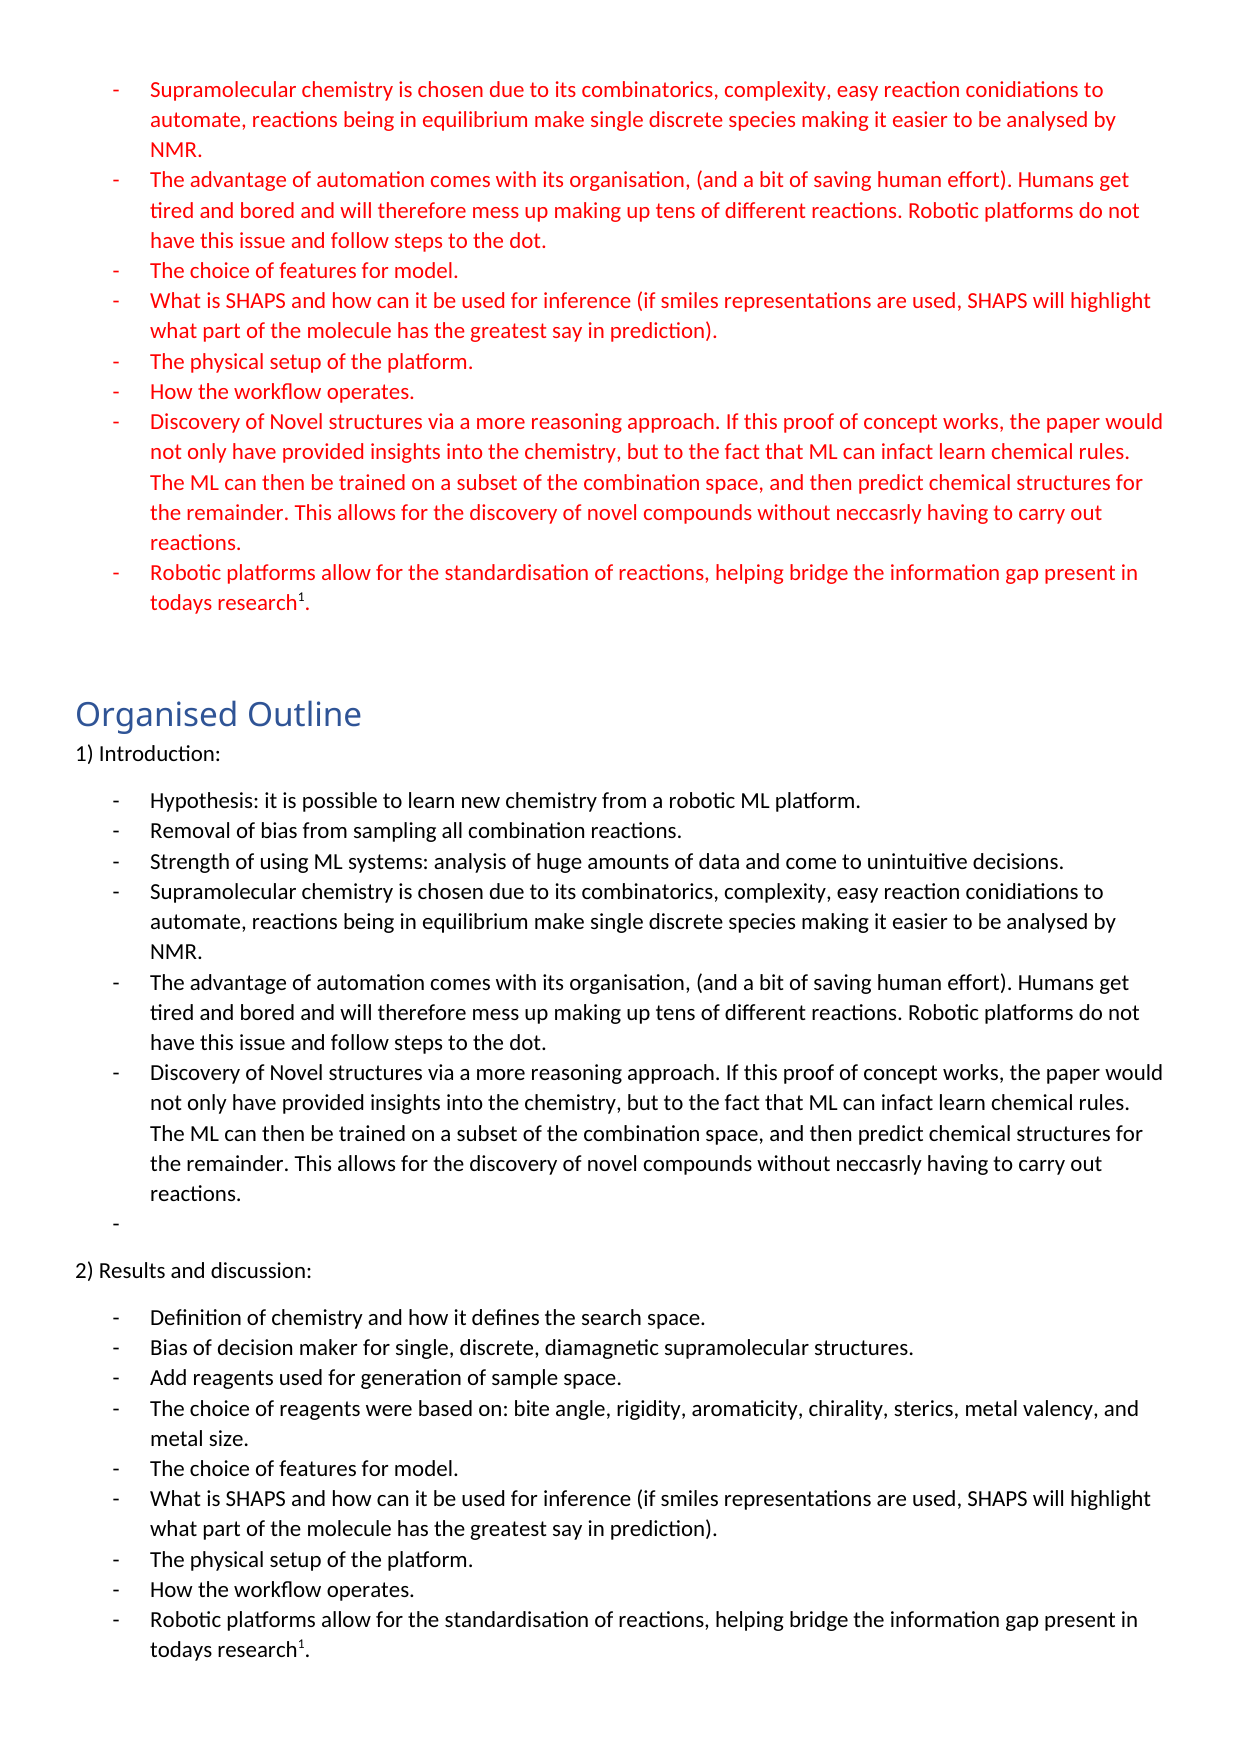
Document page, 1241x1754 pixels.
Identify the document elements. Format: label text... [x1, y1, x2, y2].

list The choice of reagents were based on: bite angle, rigidity, aromaticity, chirality, sterics, metal valency, and metal size. [112, 1394, 1165, 1452]
list What is SHAPS and how can it be used for inference (if smiles representations are used, SHAPS will highlight what part of the molecule has the greatest say in prediction). [112, 1484, 1165, 1543]
list Supramolecular chemistry is chosen due to its combinatorics, complexity, easy reaction conidiations to automate, reactions being in equilibrium make single discrete species making it easier to be analysed by NMR. [112, 75, 1165, 163]
subtitle Organised Outline [75, 691, 1165, 736]
list Supramolecular chemistry is chosen due to its combinatorics, complexity, easy reaction conidiations to automate, reactions being in equilibrium make single discrete species making it easier to be analysed by NMR. [112, 877, 1165, 966]
list The physical setup of the platform. [112, 347, 1165, 375]
list Hypothesis: it is possible to learn new chemistry from a robotic ML platform. [112, 786, 1165, 814]
list Robotic platforms allow for the standardisation of reactions, helping bridge the information gap present in todays research1. [112, 1605, 1165, 1663]
list Discovery of Novel structures via a more reasoning approach. If this proof of concept works, the paper would not only have provided insights into the chemistry, but to the fact that ML can infact learn chemical rules. The ML can then be trained on a subset of the combination space, and then predict chemical structures for the remainder. This allows for the discovery of novel compounds without neccasrly having to carry out reactions. [112, 407, 1165, 556]
list The advantage of automation comes with its organisation, (and a bit of saving human effort). Humans get tired and bored and will therefore mess up making up tens of different reactions. Robotic platforms do not have this issue and follow steps to the dot. [112, 166, 1165, 254]
text 2) Results and discussion: [75, 1256, 1165, 1284]
list The choice of features for model. [112, 256, 1165, 284]
list How the workflow operates. [112, 377, 1165, 405]
text 1) Introduction: [75, 739, 1165, 768]
list Discovery of Novel structures via a more reasoning approach. If this proof of concept works, the paper would not only have provided insights into the chemistry, but to the fact that ML can infact learn chemical rules. The ML can then be trained on a subset of the combination space, and then predict chemical structures for the remainder. This allows for the discovery of novel compounds without neccasrly having to carry out reactions. [112, 1058, 1165, 1207]
list Strength of using ML systems: analysis of huge amounts of data and come to unintuitive decisions. [112, 847, 1165, 875]
list How the workflow operates. [112, 1575, 1165, 1603]
list Robotic platforms allow for the standardisation of reactions, helping bridge the information gap present in todays research1. [112, 558, 1165, 617]
list Bias of decision maker for single, discrete, diamagnetic supramolecular structures. [112, 1333, 1165, 1361]
list The advantage of automation comes with its organisation, (and a bit of saving human effort). Humans get tired and bored and will therefore mess up making up tens of different reactions. Robotic platforms do not have this issue and follow steps to the dot. [112, 968, 1165, 1056]
list Add reagents used for generation of sample space. [112, 1363, 1165, 1392]
list Definition of chemistry and how it defines the search space. [112, 1303, 1165, 1331]
list The physical setup of the platform. [112, 1545, 1165, 1573]
list The choice of features for model. [112, 1454, 1165, 1482]
list What is SHAPS and how can it be used for inference (if smiles representations are used, SHAPS will highlight what part of the molecule has the greatest say in prediction). [112, 286, 1165, 345]
list Removal of bias from sampling all combination reactions. [112, 817, 1165, 845]
